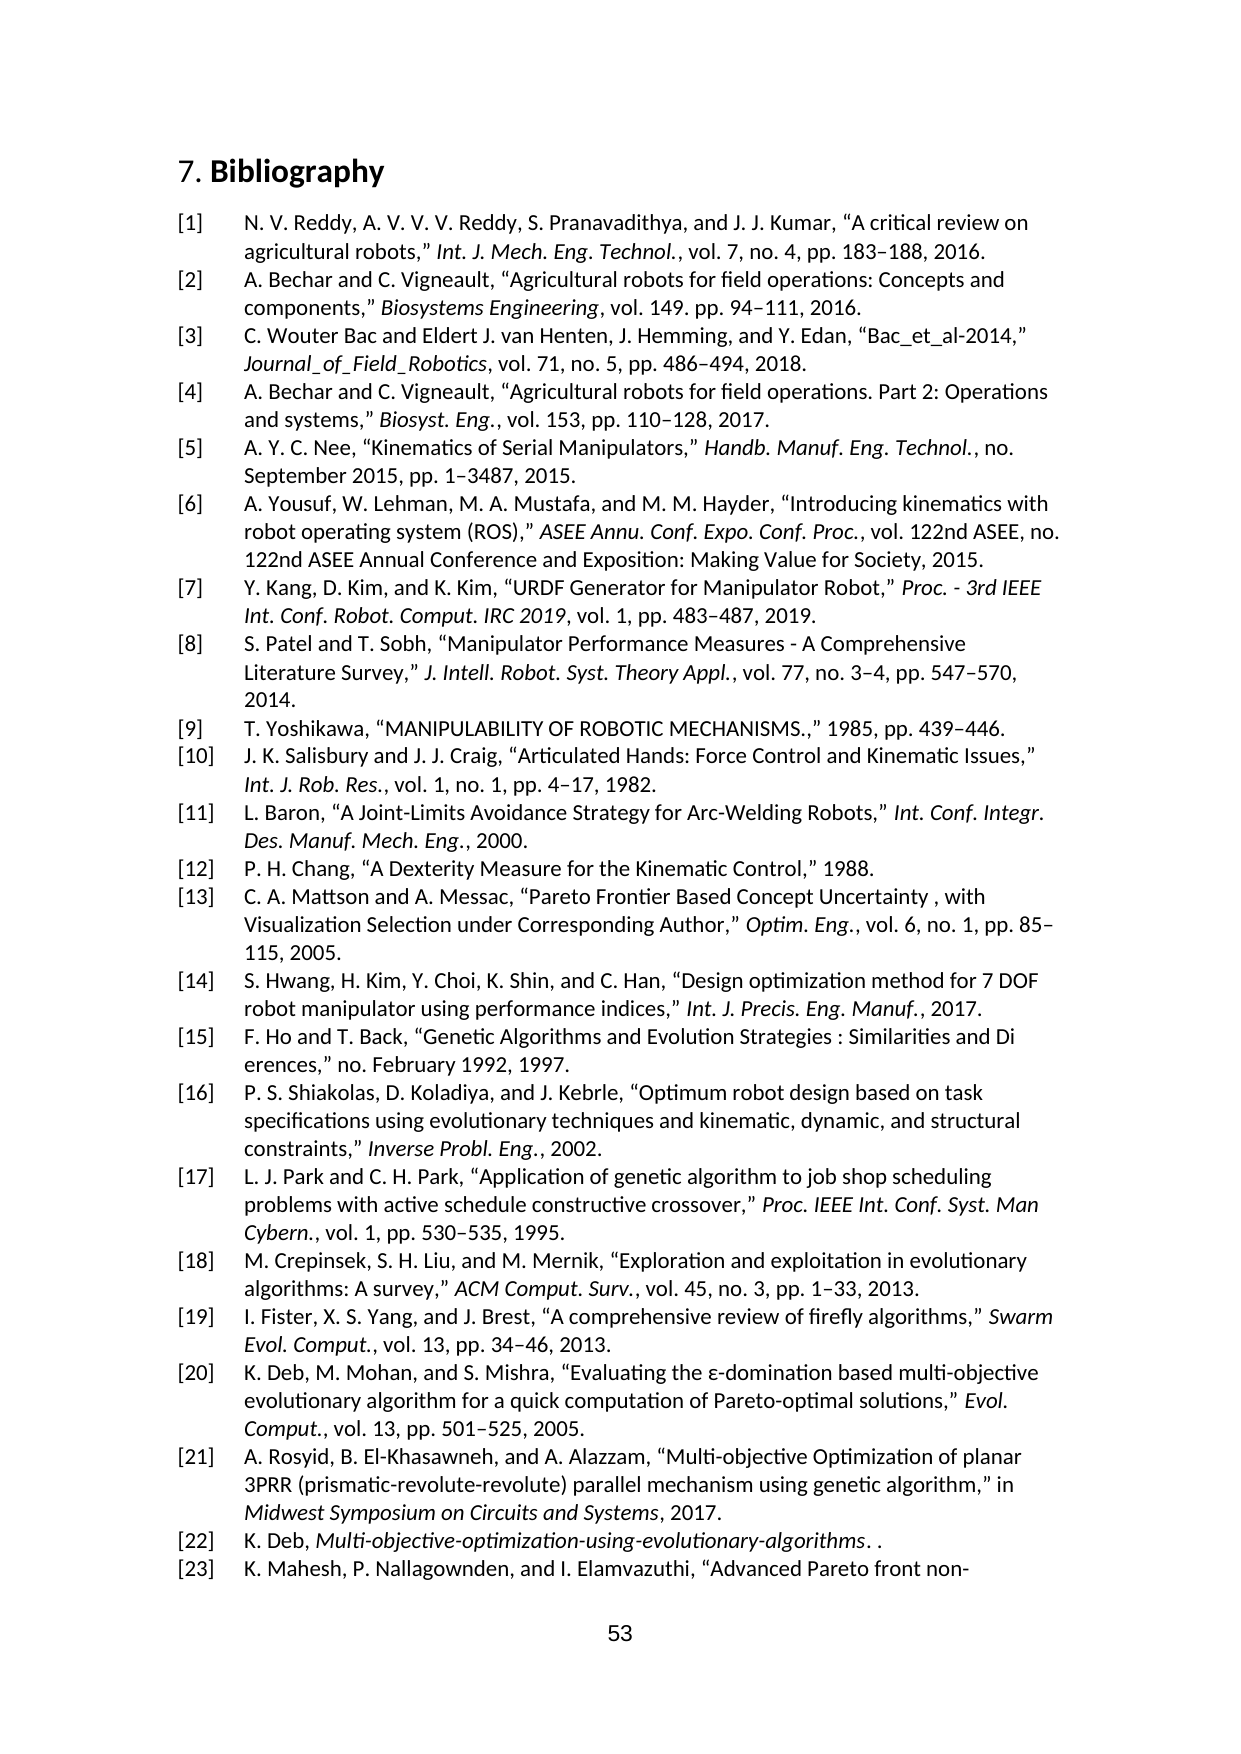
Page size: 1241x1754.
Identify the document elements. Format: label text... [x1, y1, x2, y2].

text [4] A. Bechar and C. Vigneault, “Agricultural robots for field operations. Part 2: Operations and systems,” Biosyst. Eng., vol. 153, pp. 110–128, 2017. [177, 377, 1063, 433]
text [16] P. S. Shiakolas, D. Koladiya, and J. Kebrle, “Optimum robot design based on task specifications using evolutionary techniques and kinematic, dynamic, and structural constraints,” Inverse Probl. Eng., 2002. [177, 1078, 1063, 1162]
text [14] S. Hwang, H. Kim, Y. Choi, K. Shin, and C. Han, “Design optimization method for 7 DOF robot manipulator using performance indices,” Int. J. Precis. Eng. Manuf., 2017. [177, 966, 1063, 1022]
text [18] M. Crepinsek, S. H. Liu, and M. Mernik, “Exploration and exploitation in evolutionary algorithms: A survey,” ACM Comput. Surv., vol. 45, no. 3, pp. 1–33, 2013. [177, 1246, 1063, 1302]
text [19] I. Fister, X. S. Yang, and J. Brest, “A comprehensive review of firefly algorithms,” Swarm Evol. Comput., vol. 13, pp. 34–46, 2013. [177, 1302, 1063, 1358]
text [13] C. A. Mattson and A. Messac, “Pareto Frontier Based Concept Uncertainty , with Visualization Selection under Corresponding Author,” Optim. Eng., vol. 6, no. 1, pp. 85–115, 2005. [177, 882, 1063, 966]
text [22] K. Deb, Multi-objective-optimization-using-evolutionary-algorithms. . [177, 1526, 1063, 1554]
text [8] S. Patel and T. Sobh, “Manipulator Performance Measures - A Comprehensive Literature Survey,” J. Intell. Robot. Syst. Theory Appl., vol. 77, no. 3–4, pp. 547–570, 2014. [177, 629, 1063, 714]
text [10] J. K. Salisbury and J. J. Craig, “Articulated Hands: Force Control and Kinematic Issues,” Int. J. Rob. Res., vol. 1, no. 1, pp. 4–17, 1982. [177, 742, 1063, 798]
text [17] L. J. Park and C. H. Park, “Application of genetic algorithm to job shop scheduling problems with active schedule constructive crossover,” Proc. IEEE Int. Conf. Syst. Man Cybern., vol. 1, pp. 530–535, 1995. [177, 1162, 1063, 1246]
text [3] C. Wouter Bac and Eldert J. van Henten, J. Hemming, and Y. Edan, “Bac_et_al-2014,” Journal_of_Field_Robotics, vol. 71, no. 5, pp. 486–494, 2018. [177, 321, 1063, 377]
text [7] Y. Kang, D. Kim, and K. Kim, “URDF Generator for Manipulator Robot,” Proc. - 3rd IEEE Int. Conf. Robot. Comput. IRC 2019, vol. 1, pp. 483–487, 2019. [177, 573, 1063, 629]
text [15] F. Ho and T. Back, “Genetic Algorithms and Evolution Strategies : Similarities and Di erences,” no. February 1992, 1997. [177, 1022, 1063, 1078]
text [177, 1554, 1063, 1582]
text [2] A. Bechar and C. Vigneault, “Agricultural robots for field operations: Concepts and components,” Biosystems Engineering, vol. 149. pp. 94–111, 2016. [177, 265, 1063, 321]
text [21] A. Rosyid, B. El-Khasawneh, and A. Alazzam, “Multi-objective Optimization of planar 3PRR (prismatic-revolute-revolute) parallel mechanism using genetic algorithm,” in Midwest Symposium on Circuits and Systems, 2017. [177, 1442, 1063, 1526]
text [12] P. H. Chang, “A Dexterity Measure for the Kinematic Control,” 1988. [177, 854, 1063, 882]
text [20] K. Deb, M. Mohan, and S. Mishra, “Evaluating the ε-domination based multi-objective evolutionary algorithm for a quick computation of Pareto-optimal solutions,” Evol. Comput., vol. 13, pp. 501–525, 2005. [177, 1358, 1063, 1442]
text [11] L. Baron, “A Joint-Limits Avoidance Strategy for Arc-Welding Robots,” Int. Conf. Integr. Des. Manuf. Mech. Eng., 2000. [177, 798, 1063, 854]
text [1] N. V. Reddy, A. V. V. V. Reddy, S. Pranavadithya, and J. J. Kumar, “A critical review on agricultural robots,” Int. J. Mech. Eng. Technol., vol. 7, no. 4, pp. 183–188, 2016. [177, 203, 1063, 265]
text [9] T. Yoshikawa, “MANIPULABILITY OF ROBOTIC MECHANISMS.,” 1985, pp. 439–446. [177, 714, 1063, 742]
text [6] A. Yousuf, W. Lehman, M. A. Mustafa, and M. M. Hayder, “Introducing kinematics with robot operating system (ROS),” ASEE Annu. Conf. Expo. Conf. Proc., vol. 122nd ASEE, no. 122nd ASEE Annual Conference and Exposition: Making Value for Society, 2015. [177, 489, 1063, 573]
subtitle Bibliography [177, 150, 1063, 191]
text [5] A. Y. C. Nee, “Kinematics of Serial Manipulators,” Handb. Manuf. Eng. Technol., no. September 2015, pp. 1–3487, 2015. [177, 433, 1063, 489]
